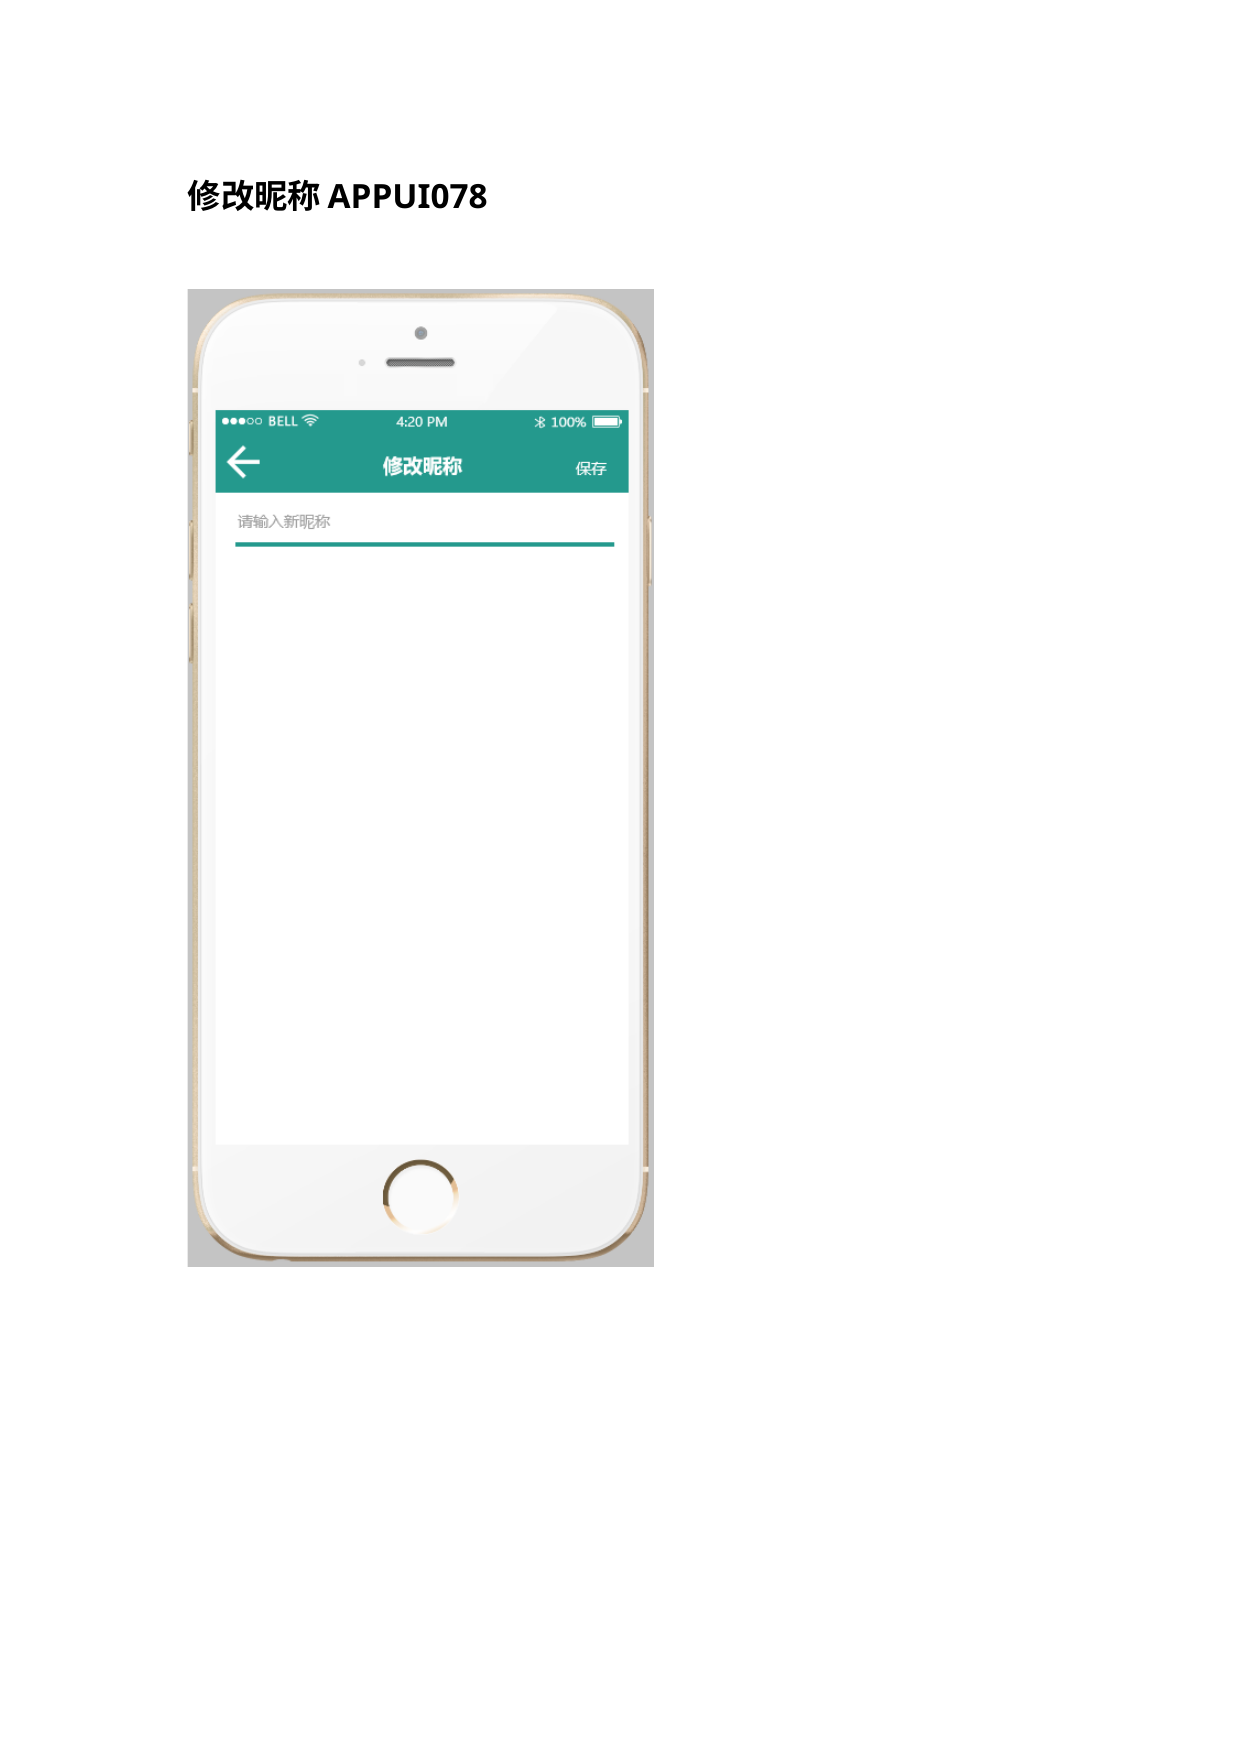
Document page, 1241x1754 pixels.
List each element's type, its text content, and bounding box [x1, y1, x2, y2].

subtitle 修改昵称APPUI078 [187, 162, 1053, 227]
picture [187, 289, 654, 1267]
